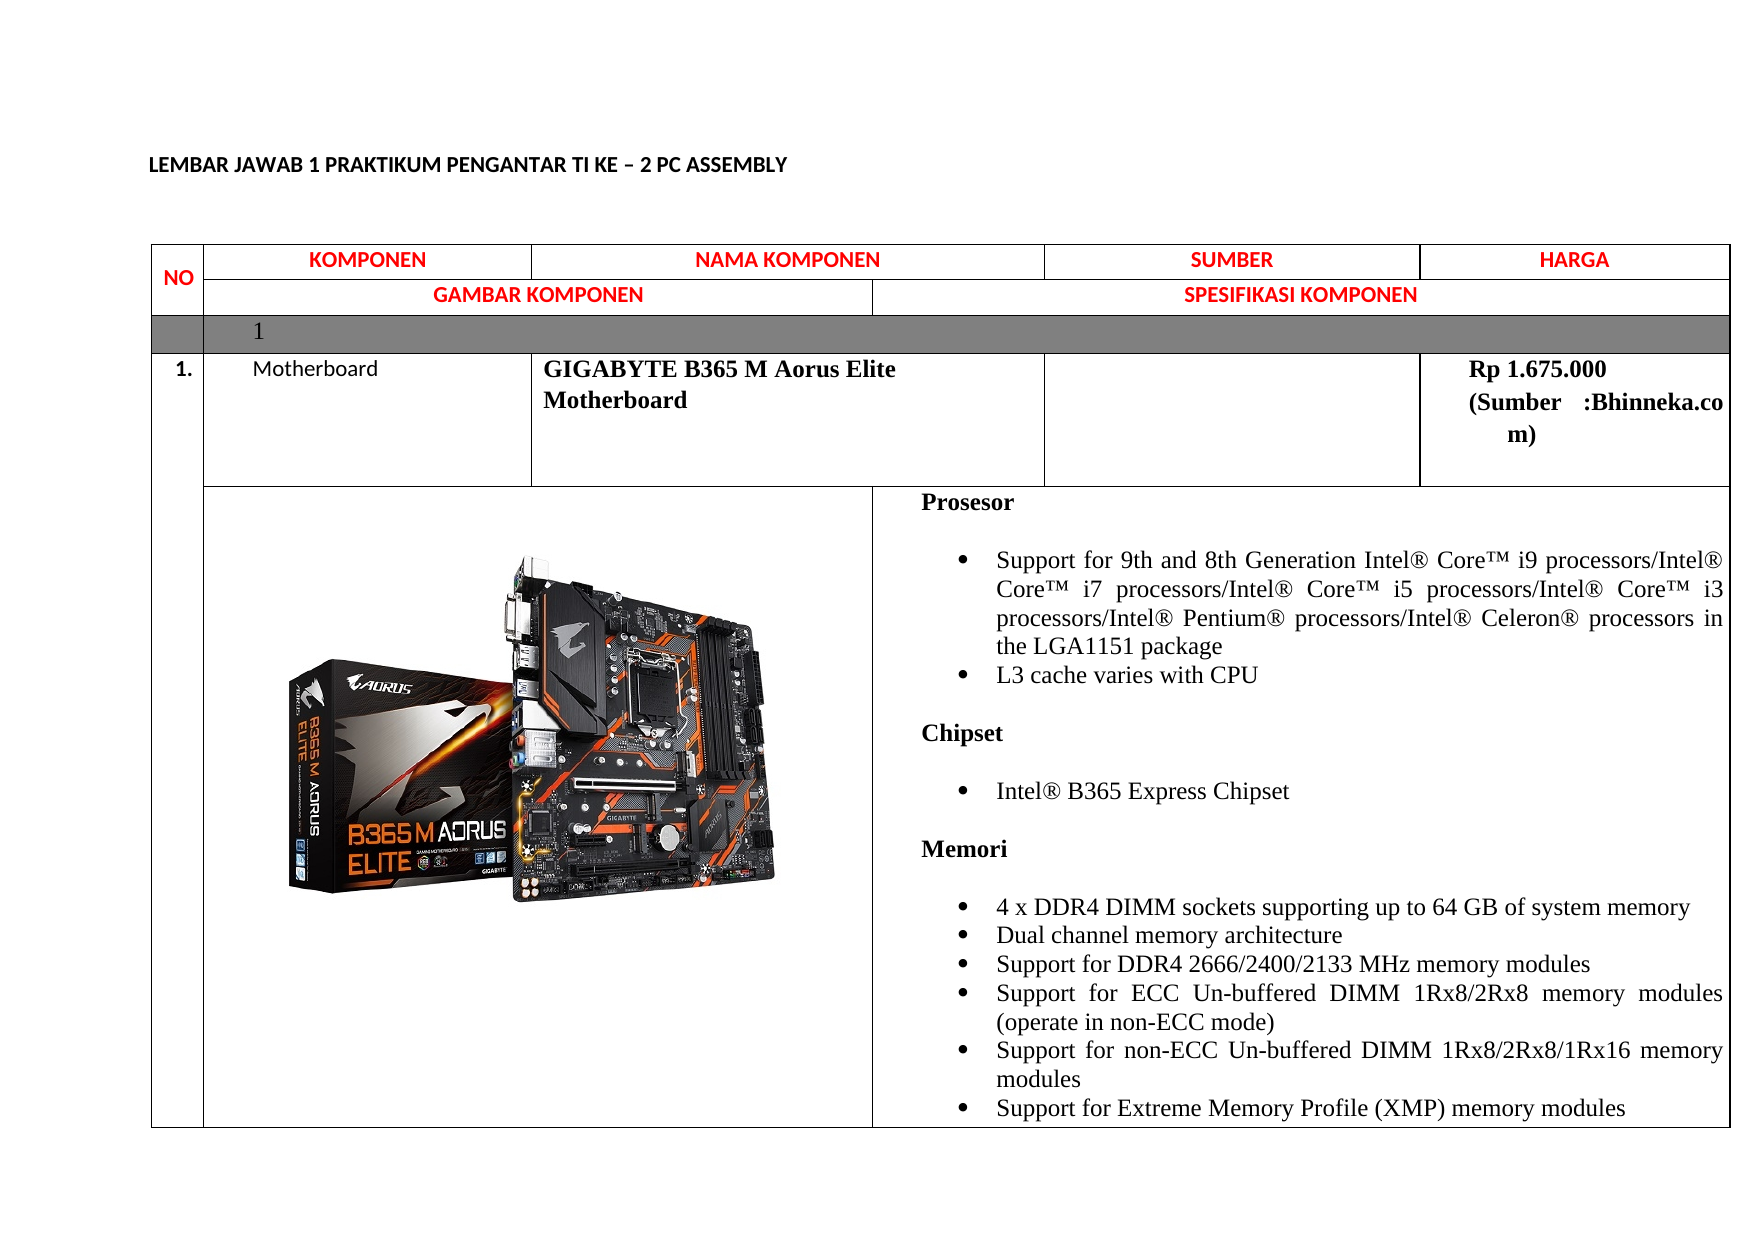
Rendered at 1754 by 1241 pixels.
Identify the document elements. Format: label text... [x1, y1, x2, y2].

subtitle LEMBAR JAWAB 1 PRAKTIKUM PENGANTAR TI KE – 2 PC ASSEMBLY [148, 151, 1604, 178]
picture [265, 487, 817, 1039]
table_header HARGA [1421, 245, 1729, 279]
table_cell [873, 487, 1729, 1127]
table_cell SPESIFIKASI KOMPONEN [873, 280, 1729, 315]
table_cell 1 [204, 316, 1729, 353]
table_cell [204, 487, 872, 1127]
table_header NO [152, 245, 203, 315]
table_cell [1045, 354, 1419, 486]
table_cell [152, 316, 203, 353]
table_cell 1. [152, 354, 203, 1127]
table_cell GIGABYTE B365 M Aorus Elite Motherboard [532, 354, 1044, 486]
table_header SUMBER [1045, 245, 1419, 279]
table_cell Motherboard [204, 354, 531, 486]
table_header KOMPONEN [204, 245, 531, 279]
table_cell GAMBAR KOMPONEN [204, 280, 872, 315]
table_cell Rp 1.675.000 (Sumber :Bhinneka.com) [1421, 354, 1729, 486]
table_header NAMA KOMPONEN [532, 245, 1044, 279]
